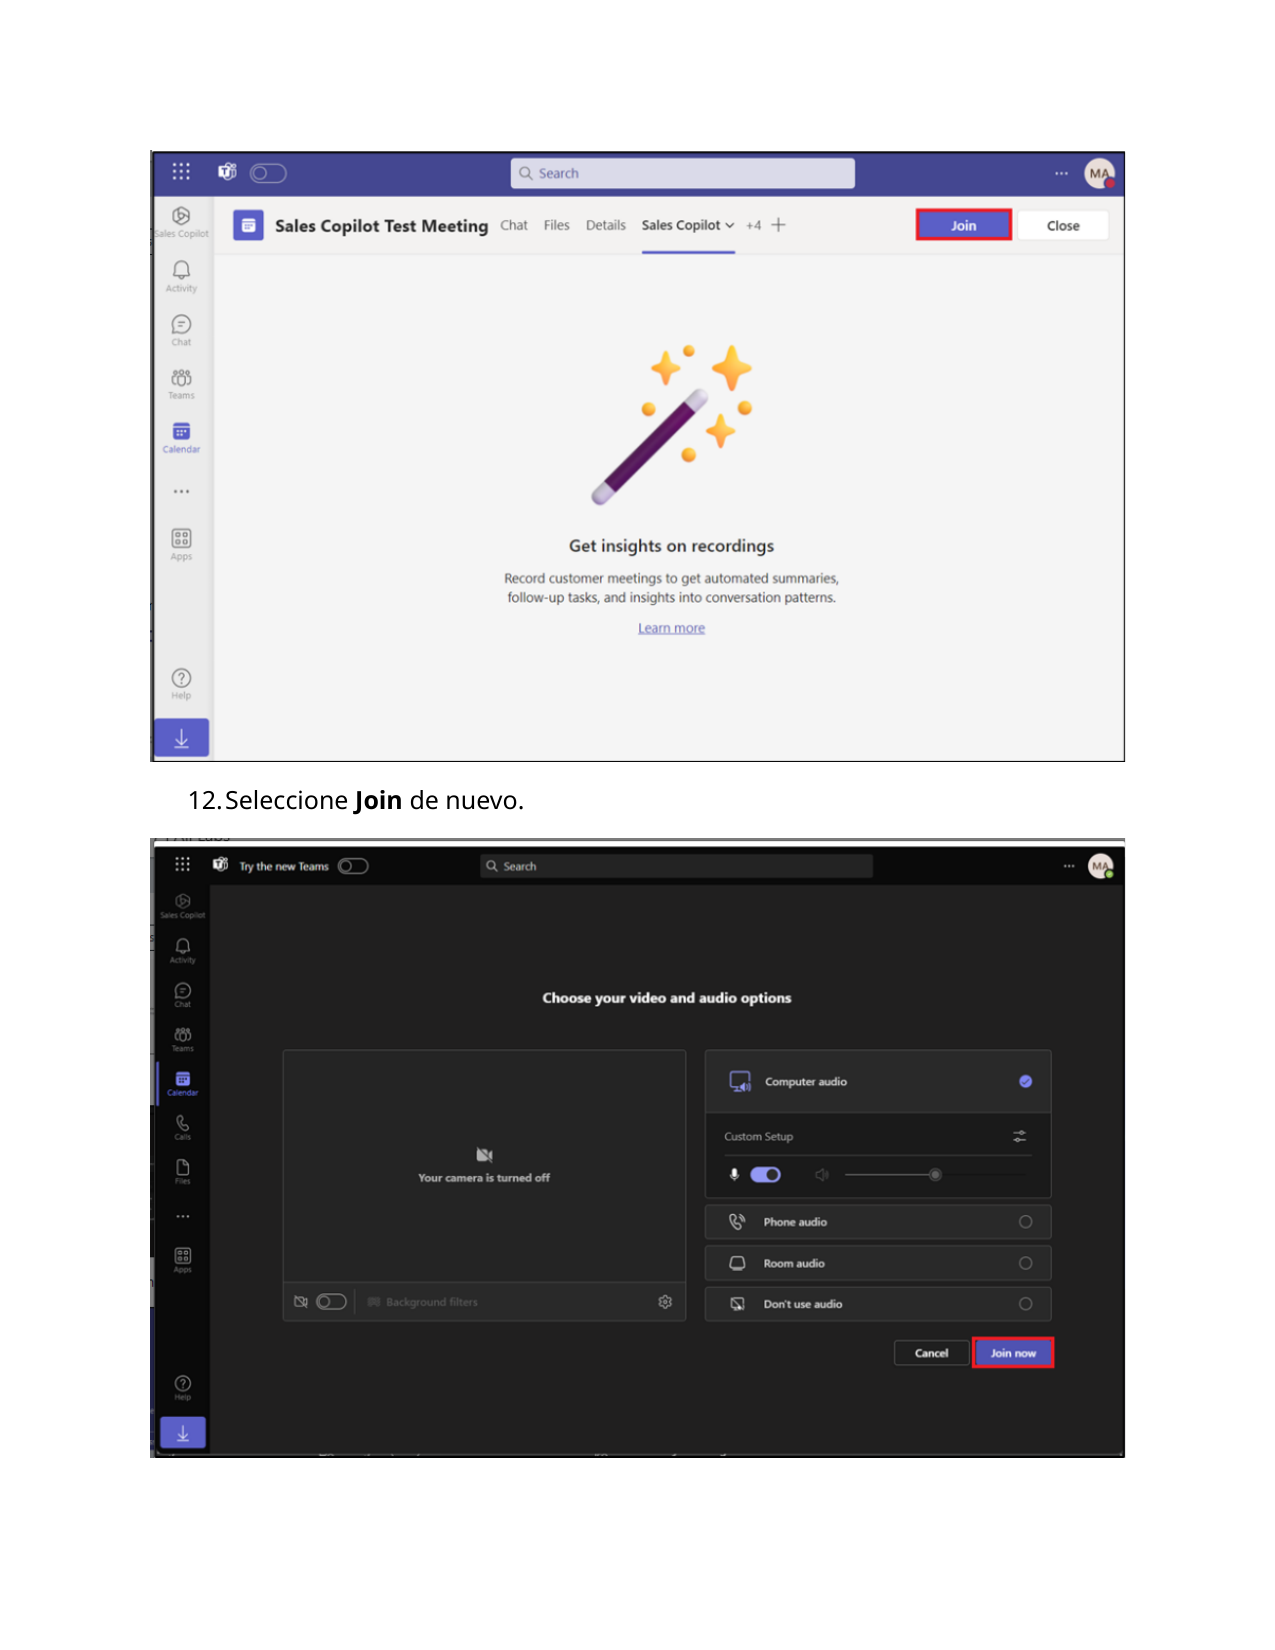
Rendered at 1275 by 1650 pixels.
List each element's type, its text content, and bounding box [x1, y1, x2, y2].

picture [150, 838, 1125, 1458]
picture [150, 150, 1125, 762]
list Seleccione Join de nuevo. [187, 783, 1125, 817]
